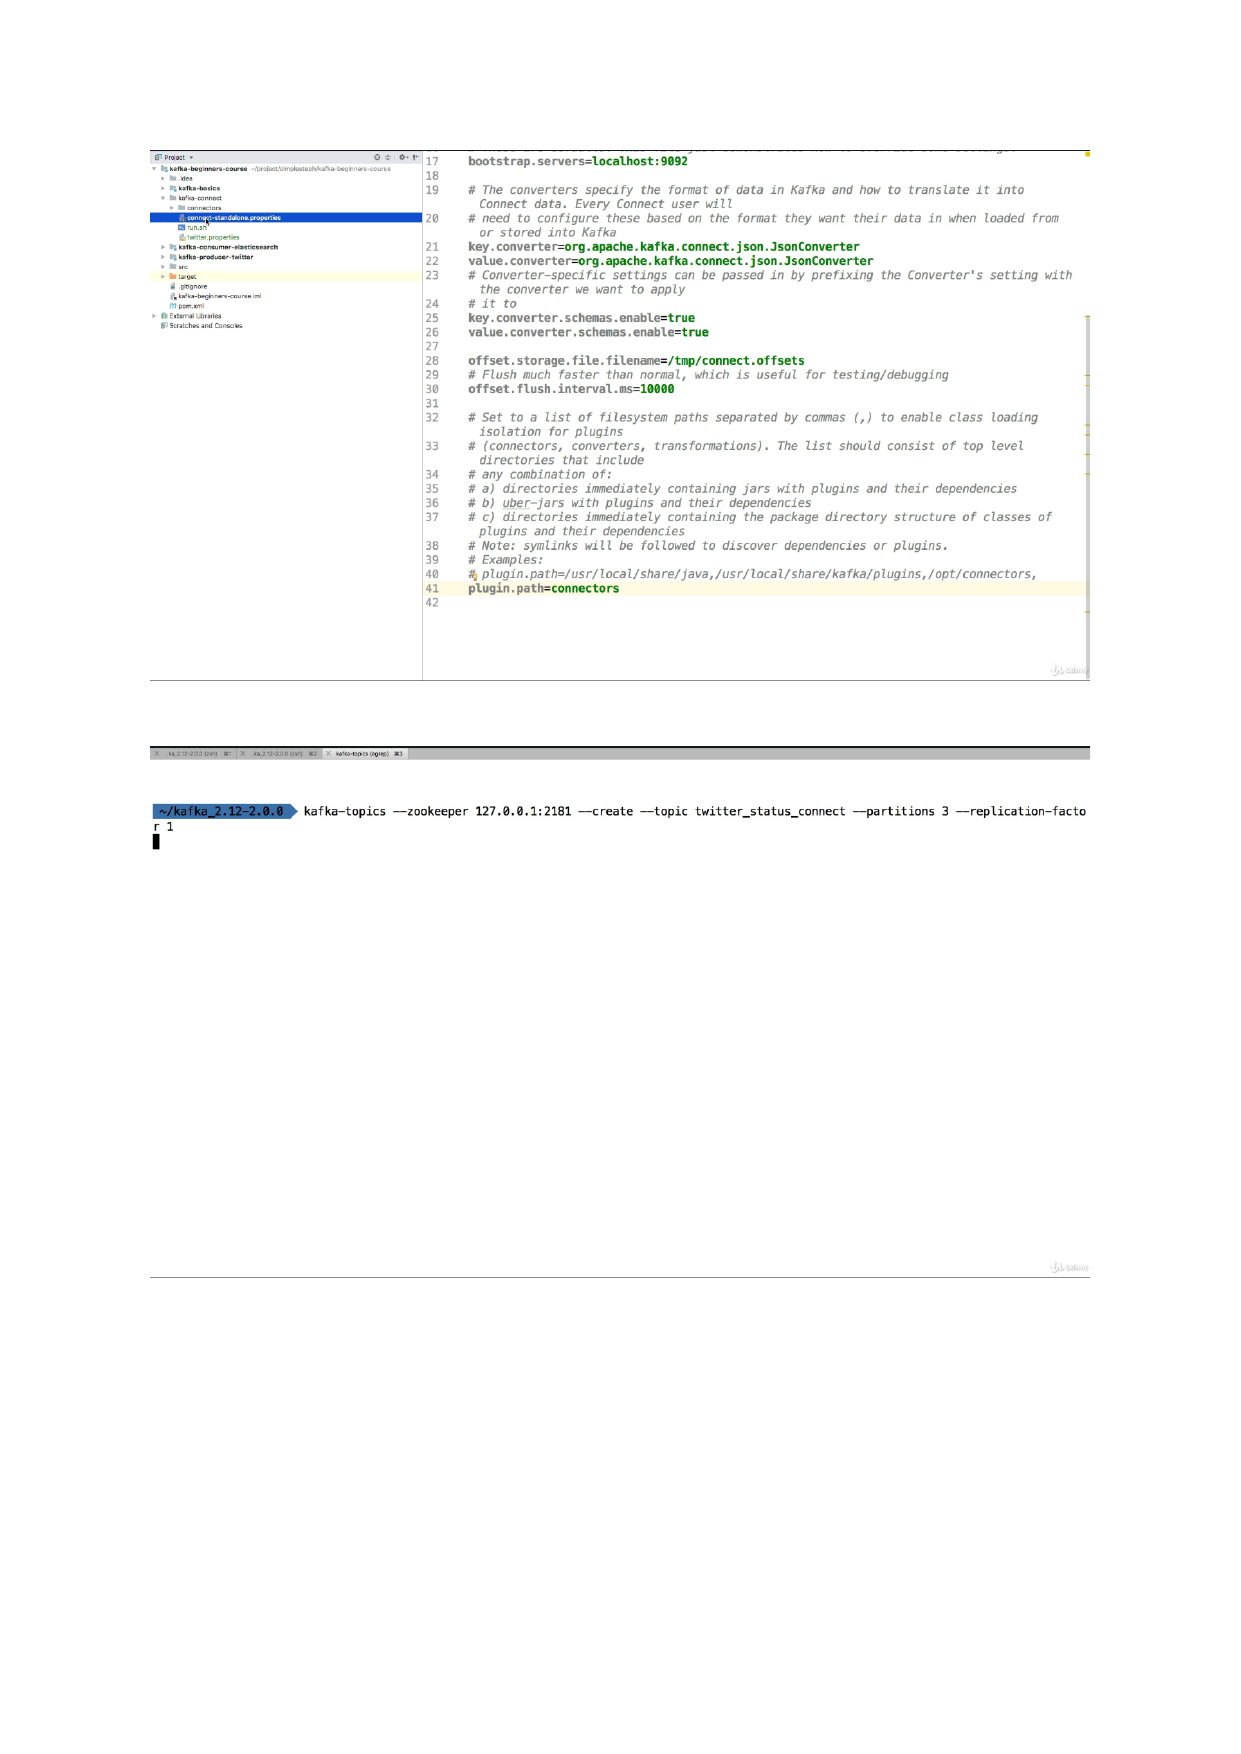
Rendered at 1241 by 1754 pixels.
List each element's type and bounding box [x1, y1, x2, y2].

picture [150, 746, 1091, 1278]
picture [150, 150, 1091, 681]
